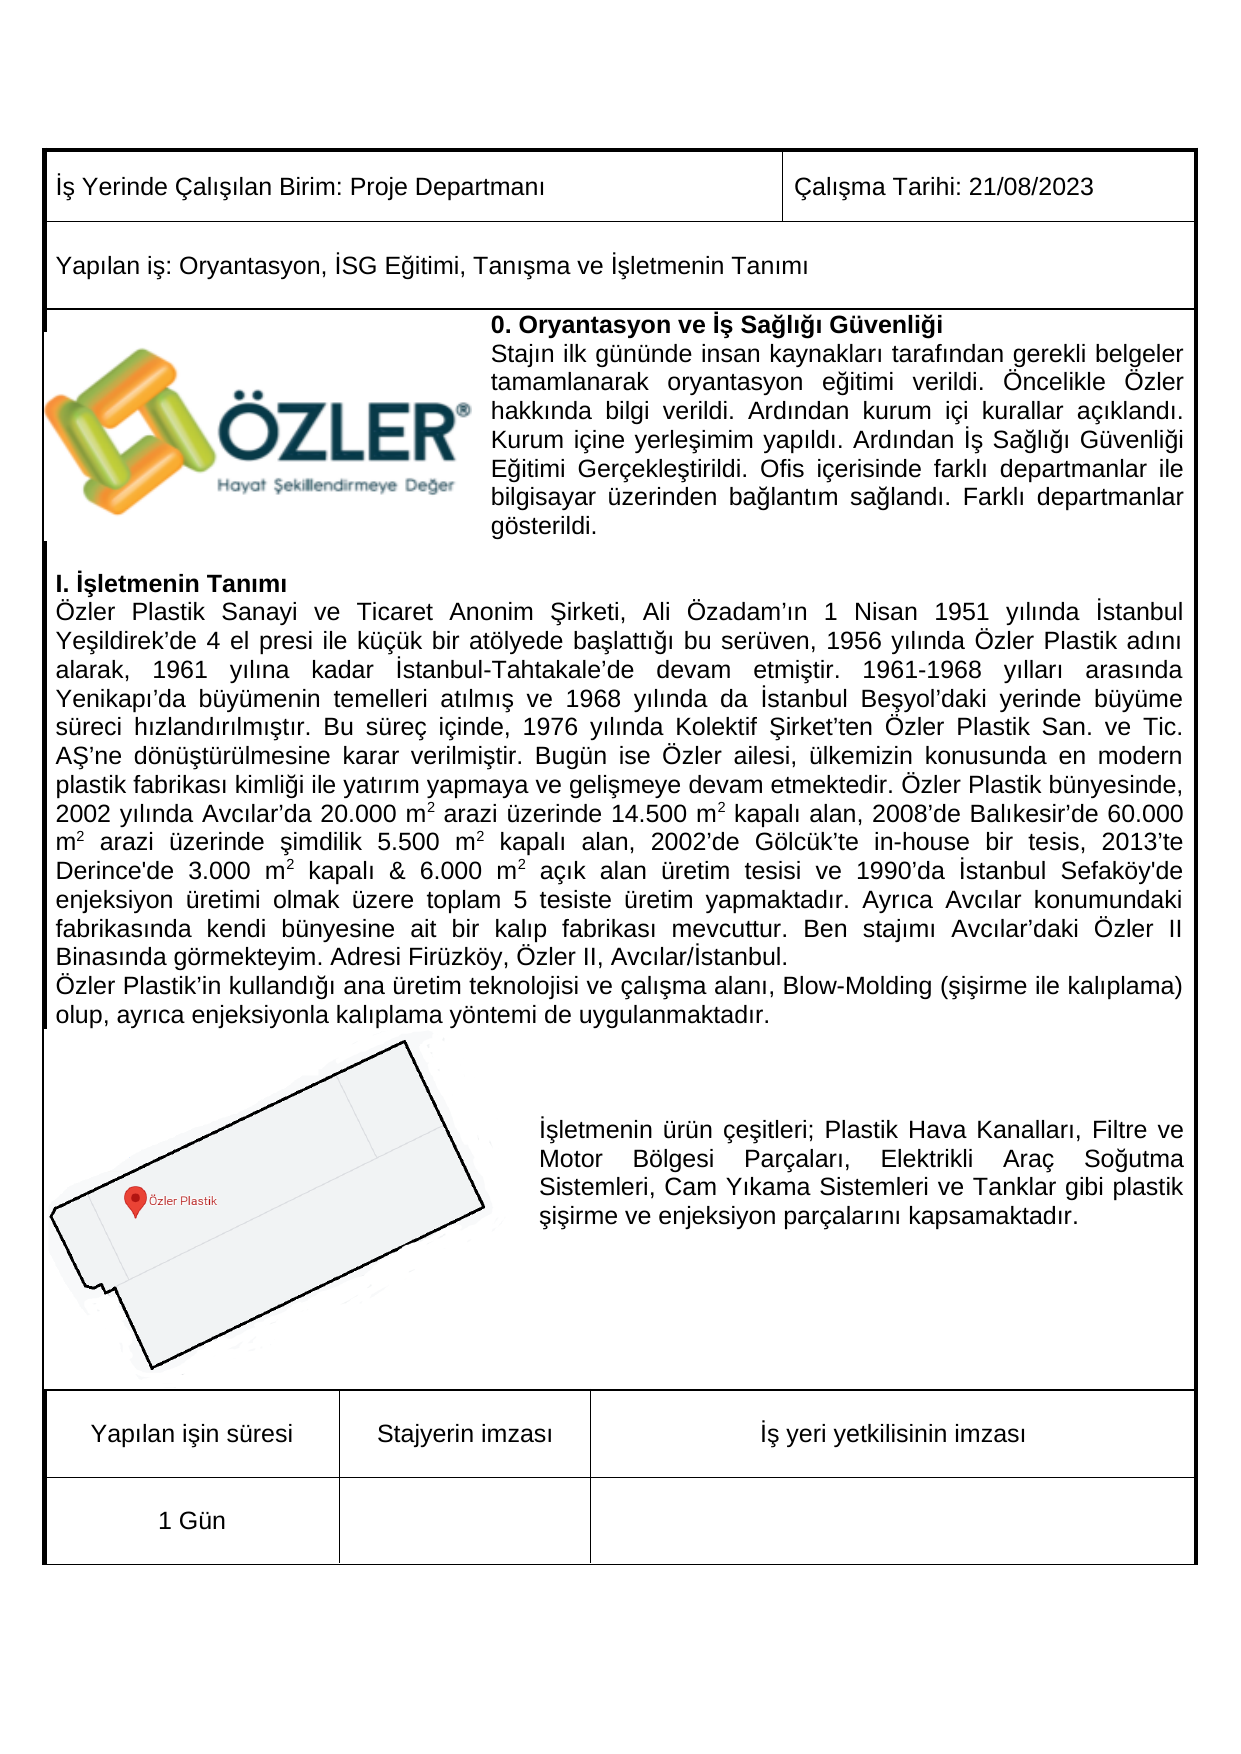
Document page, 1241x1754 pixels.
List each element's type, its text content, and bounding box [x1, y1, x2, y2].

table_cell Stajyerin imzası [340, 1391, 590, 1477]
picture [44, 332, 472, 541]
table_cell [591, 1478, 1194, 1563]
table_header Çalışma Tarihi: 21/08/2023 [783, 152, 1194, 221]
picture [44, 1029, 521, 1389]
table_cell Yapılan işin süresi [47, 1391, 339, 1477]
table_header İş Yerinde Çalışılan Birim: Proje Departmanı [47, 152, 782, 221]
table_cell Yapılan iş: Oryantasyon, İSG Eğitimi, Tanışma ve İşletmenin Tanımı [47, 222, 1194, 308]
table_cell İş yeri yetkilisinin imzası [591, 1391, 1194, 1477]
table_cell [340, 1478, 590, 1563]
table_cell 0. Oryantasyon ve İş Sağlığı Güvenliği Stajın ilk gününde insan kaynakları tarafından gerekli belgeler tamamlanarak oryantasyon eğitimi verildi. Öncelikle Özler hakkında bilgi verildi. Ardından kurum içi kurallar açıklandı. Kurum içine yerleşimim yapıldı. Ardından İş Sağlığı Güvenliği Eğitimi Gerçekleştirildi. Ofis içerisinde farklı departmanlar ile bilgisayar üzerinden bağlantım sağlandı. Farklı departmanlar gösterildi. I. İşletmenin Tanımı Özler Plastik Sanayi ve Ticaret Anonim Şirketi, Ali Özadam’ın 1 Nisan 1951 yılında İstanbul Yeşildirek’de 4 el presi ile küçük bir atölyede başlattığı bu serüven, 1956 yılında Özler Plastik adını alarak, 1961 yılına kadar İstanbul-Tahtakale’de devam etmiştir. 1961-1968 yılları arasında Yenikapı’da büyümenin temelleri atılmış ve 1968 yılında da İstanbul Beşyol’daki yerinde büyüme süreci hızlandırılmıştır. Bu süreç içinde, 1976 yılında Kolektif Şirket’ten Özler Plastik San. ve Tic. AŞ’ne dönüştürülmesine karar verilmiştir. Bugün ise Özler ailesi, ülkemizin konusunda en modern plastik fabrikası kimliği ile yatırım yapmaya ve gelişmeye devam etmektedir. Özler Plastik bünyesinde, 2002 yılında Avcılar’da 20.000 m2 arazi üzerinde 14.500 m2 kapalı alan, 2008’de Balıkesir’de 60.000 m2 arazi üzerinde şimdilik 5.500 m2 kapalı alan, 2002’de Gölcük’te in-house bir tesis, 2013’te Derince'de 3.000 m2 kapalı & 6.000 m2 açık alan üretim tesisi ve 1990’da İstanbul Sefaköy'de enjeksiyon üretimi olmak üzere toplam 5 tesiste üretim yapmaktadır. Ayrıca Avcılar konumundaki fabrikasında kendi bünyesine ait bir kalıp fabrikası mevcuttur. Ben stajımı Avcılar’daki Özler II Binasında görmekteyim. Adresi Firüzköy, Özler II, Avcılar/İstanbul. Özler Plastik’in kullandığı ana üretim teknolojisi ve çalışma alanı, Blow-Molding (şişirme ile kalıplama) olup, ayrıca enjeksiyonla kalıplama yöntemi de uygulanmaktadır. İşletmenin ürün çeşitleri; Plastik Hava Kanalları, Filtre ve Motor Bölgesi Parçaları, Elektrikli Araç Soğutma Sistemleri, Cam Yıkama Sistemleri ve Tanklar gibi plastik şişirme ve enjeksiyon parçalarını kapsamaktadır. [47, 310, 1194, 1389]
table_cell 1 Gün [47, 1478, 339, 1563]
